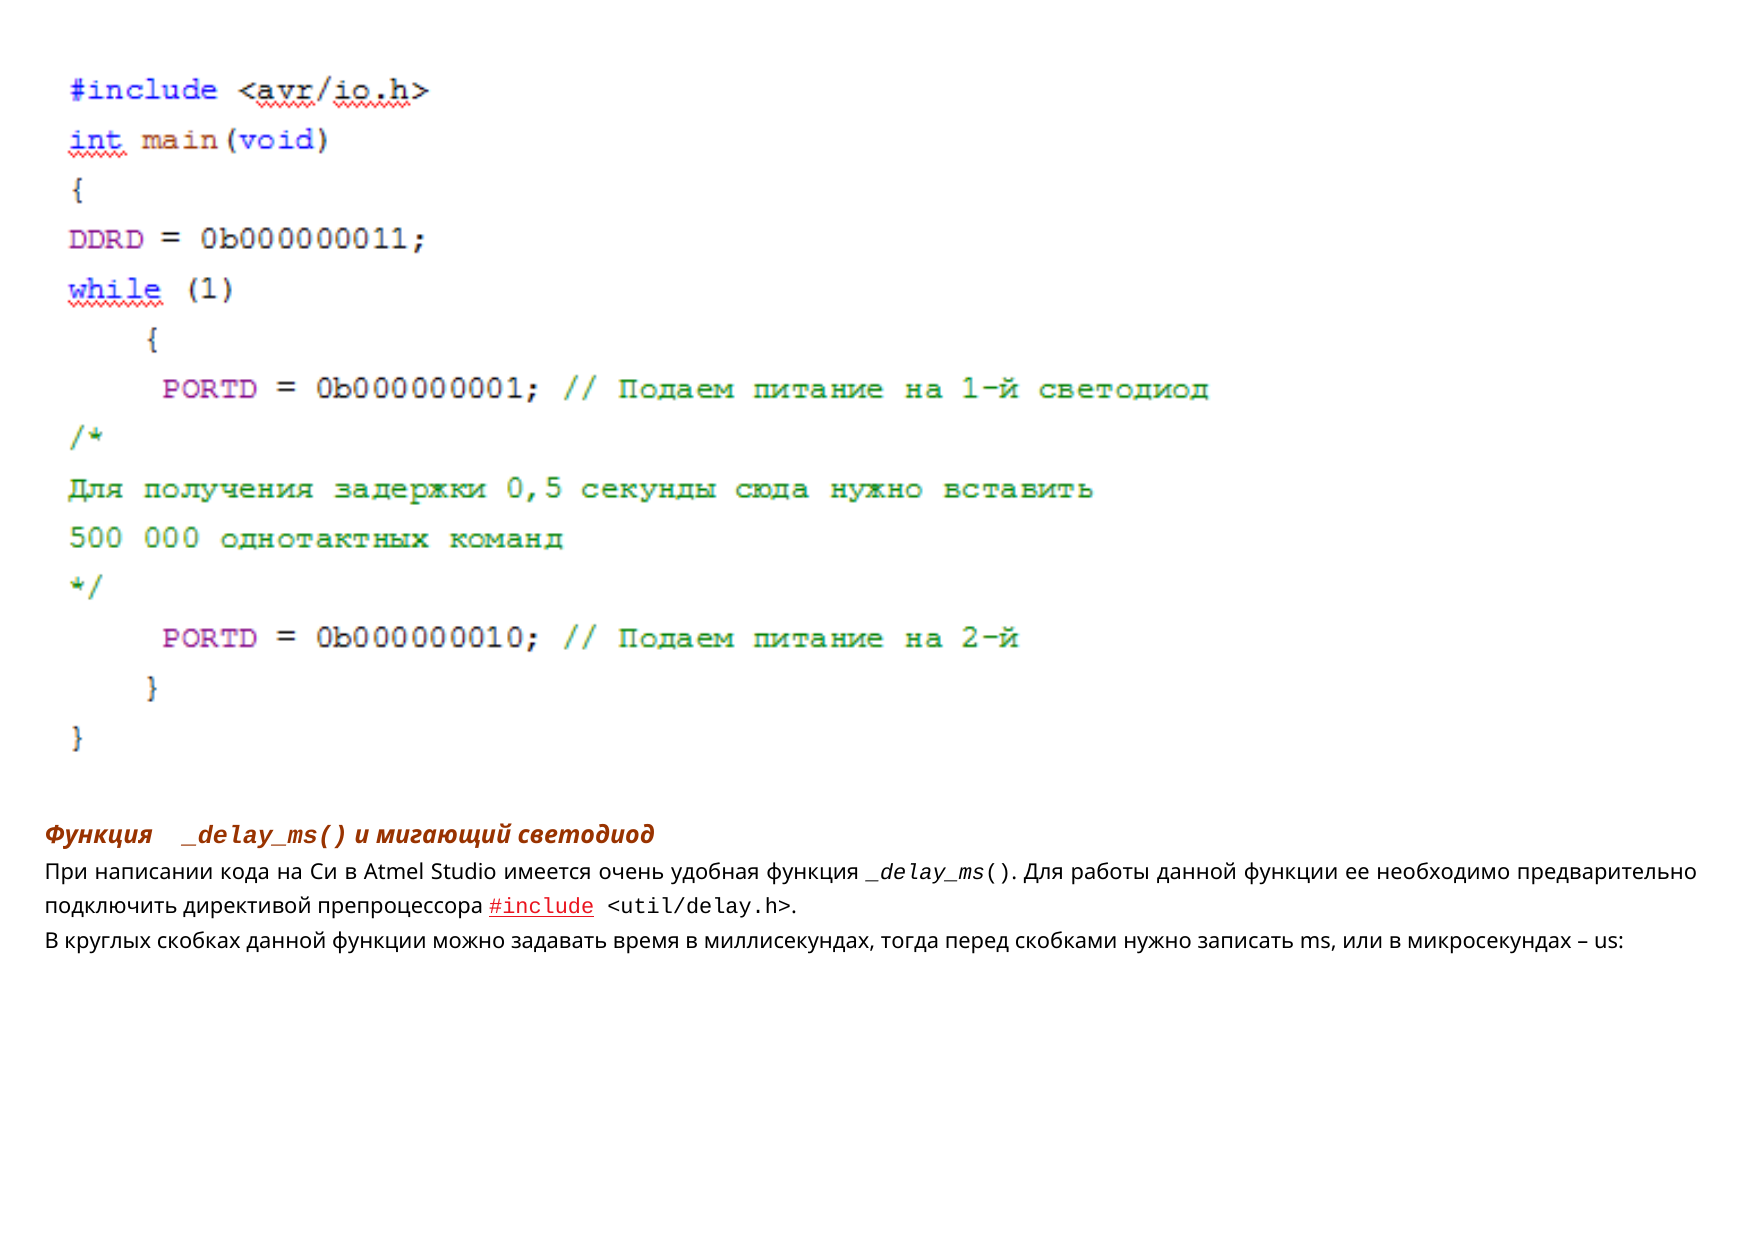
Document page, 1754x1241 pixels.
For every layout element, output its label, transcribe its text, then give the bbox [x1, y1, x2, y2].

list Функция _delay_ms() и мигающий светодиод [44, 817, 1698, 851]
picture [44, 29, 1288, 783]
text При написании кода на Си в Atmel Studio имеется очень удобная функция _delay_ms(). Для работы данной функции ее необходимо предварительно подключить директивой препроцессора #include <util/delay.h>. [44, 851, 1698, 920]
text В круглых скобках данной функции можно задавать время в миллисекундах, тогда перед скобками нужно записать ms, или в микросекундах – us: [44, 920, 1698, 954]
